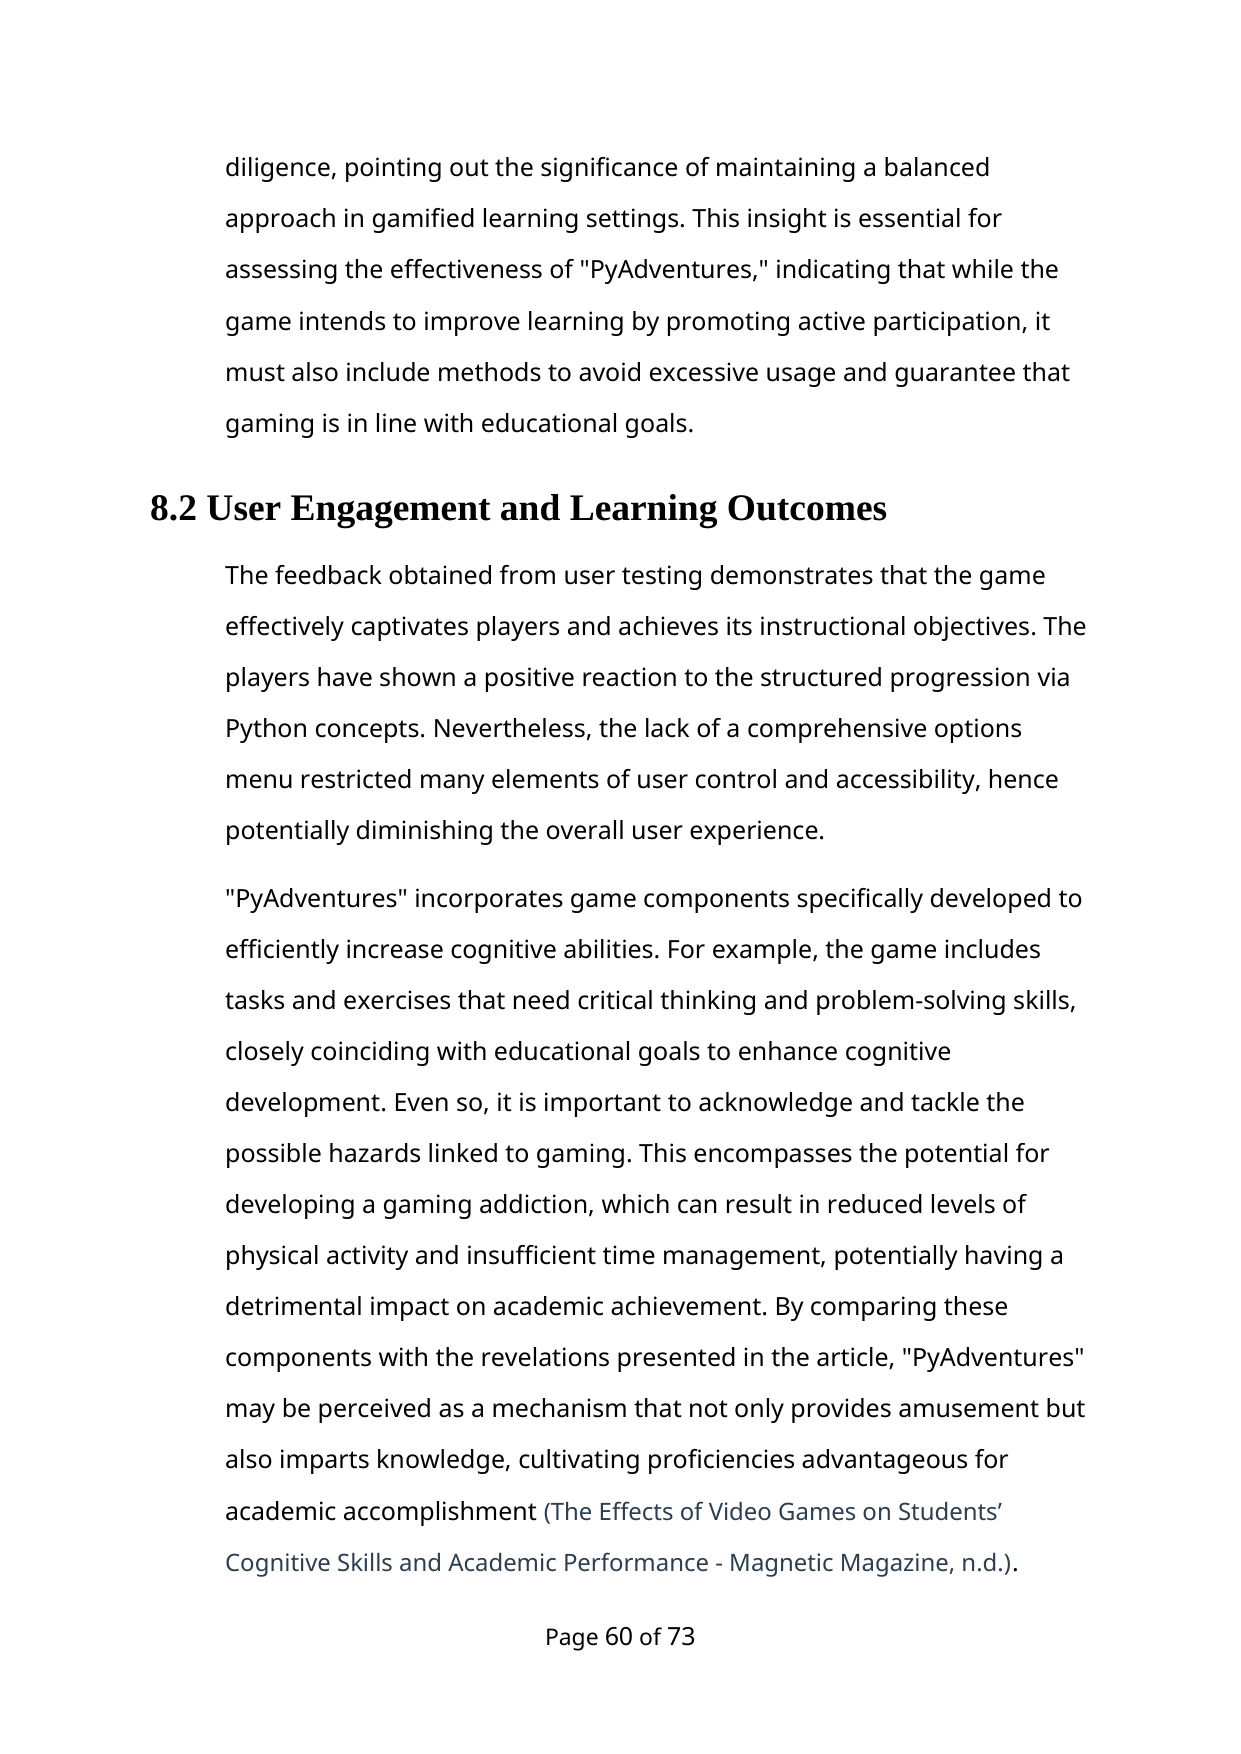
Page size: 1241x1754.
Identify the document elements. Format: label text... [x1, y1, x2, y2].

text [225, 150, 1090, 439]
text "PyAdventures" incorporates game components specifically developed to efficiently increase cognitive abilities. For example, the game includes tasks and exercises that need critical thinking and problem-solving skills, closely coinciding with educational goals to enhance cognitive development. Even so, it is important to acknowledge and tackle the possible hazards linked to gaming. This encompasses the potential for developing a gaming addiction, which can result in reduced levels of physical activity and insufficient time management, potentially having a detrimental impact on academic achievement. By comparing these components with the revelations presented in the article, "PyAdventures" may be perceived as a mechanism that not only provides amusement but also imparts knowledge, cultivating proficiencies advantageous for academic accomplishment (The Effects of Video Games on Students’ Cognitive Skills and Academic Performance - Magnetic Magazine, n.d.). [225, 881, 1090, 1578]
subtitle 8.2 User Engagement and Learning Outcomes [150, 485, 1090, 528]
text The feedback obtained from user testing demonstrates that the game effectively captivates players and achieves its instructional objectives. The players have shown a positive reaction to the structured progression via Python concepts. Nevertheless, the lack of a comprehensive options menu restricted many elements of user control and accessibility, hence potentially diminishing the overall user experience. [225, 558, 1090, 847]
